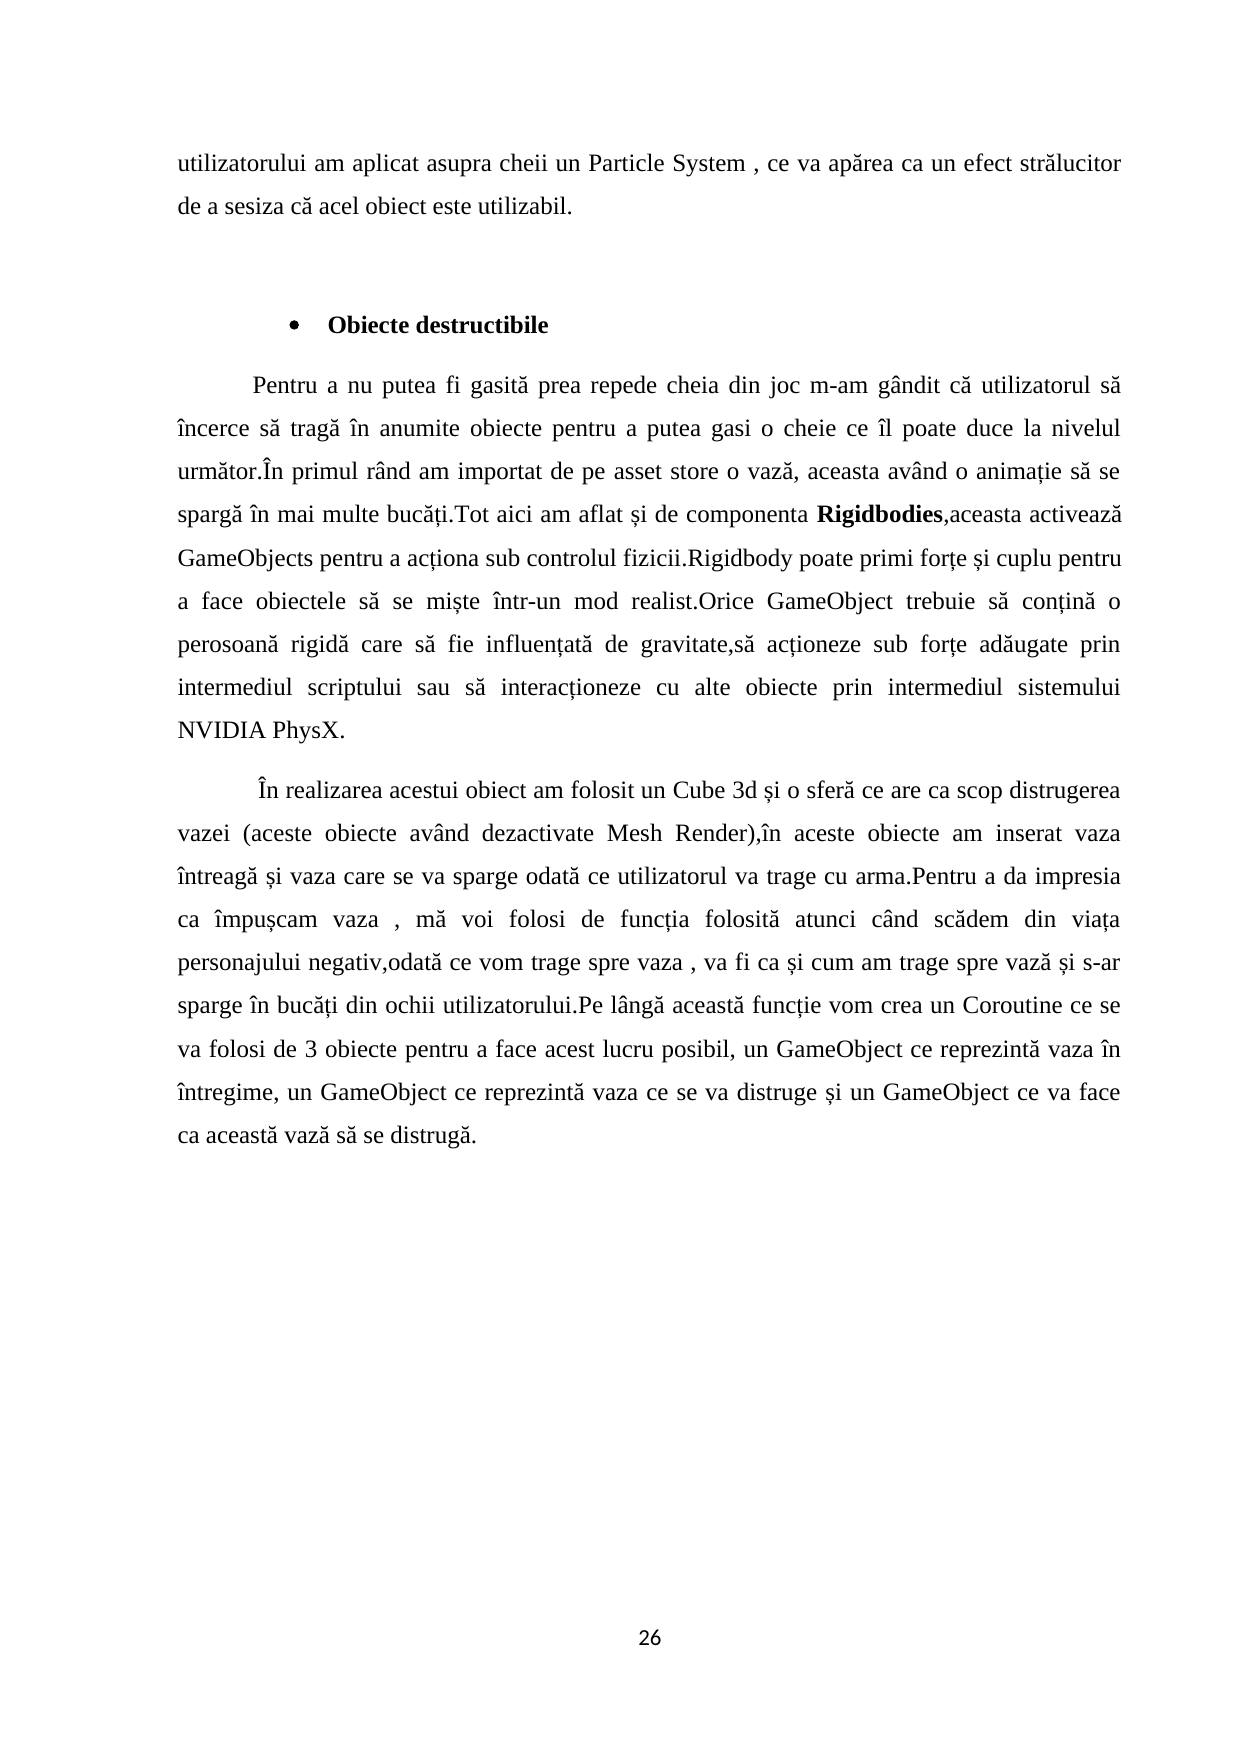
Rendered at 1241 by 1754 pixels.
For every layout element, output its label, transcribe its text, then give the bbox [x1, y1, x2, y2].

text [177, 148, 1122, 219]
text Pentru a nu putea fi gasită prea repede cheia din joc m-am gândit că utilizatorul să încerce să tragă în anumite obiecte pentru a putea gasi o cheie ce îl poate duce la nivelul următor.În primul rând am importat de pe asset store o vază, aceasta având o animație să se spargă în mai multe bucăți.Tot aici am aflat și de componenta Rigidbodies,aceasta activează GameObjects pentru a acționa sub controlul fizicii.Rigidbody poate primi forțe și cuplu pentru a face obiectele să se miște într-un mod realist.Orice GameObject trebuie să conțină o perosoană rigidă care să fie influențată de gravitate,să acționeze sub forțe adăugate prin intermediul scriptului sau să interacționeze cu alte obiecte prin intermediul sistemului NVIDIA PhysX. [177, 370, 1122, 744]
text În realizarea acestui obiect am folosit un Cube 3d și o sferă ce are ca scop distrugerea vazei (aceste obiecte având dezactivate Mesh Render),în aceste obiecte am inserat vaza întreagă și vaza care se va sparge odată ce utilizatorul va trage cu arma.Pentru a da impresia ca împușcam vaza , mă voi folosi de funcția folosită atunci când scădem din viața personajului negativ,odată ce vom trage spre vaza , va fi ca și cum am trage spre vază și s-ar sparge în bucăți din ochii utilizatorului.Pe lângă această funcție vom crea un Coroutine ce se va folosi de 3 obiecte pentru a face acest lucru posibil, un GameObject ce reprezintă vaza în întregime, un GameObject ce reprezintă vaza ce se va distruge și un GameObject ce va face ca această vază să se distrugă. [177, 775, 1122, 1149]
list Obiecte destructibile [290, 310, 1122, 339]
